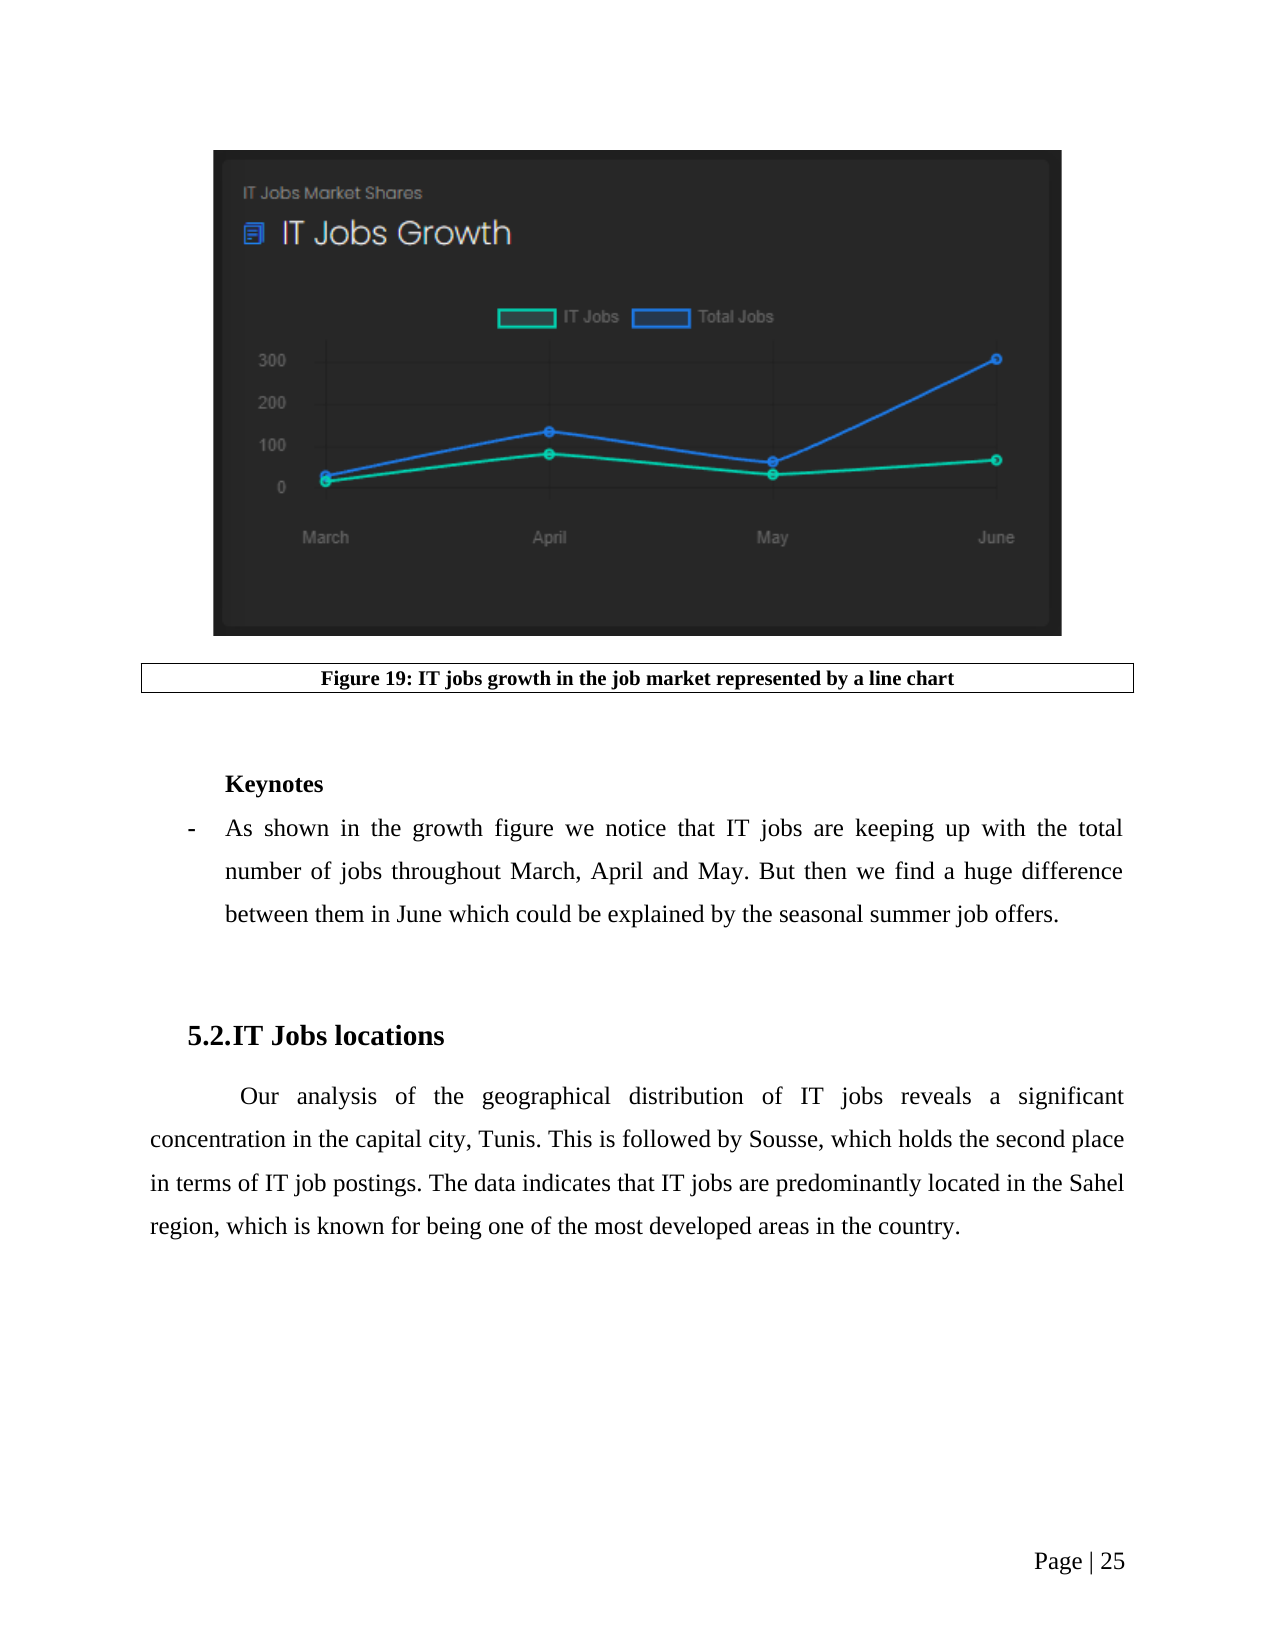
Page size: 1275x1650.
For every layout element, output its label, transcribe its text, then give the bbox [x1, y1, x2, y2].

list As shown in the growth figure we notice that IT jobs are keeping up with the total number of jobs throughout March, April and May. But then we find a huge difference between them in June which could be explained by the seasonal summer job offers. [187, 813, 1125, 928]
text Figure 19: IT jobs growth in the job market represented by a line chart [142, 664, 1133, 692]
subtitle IT Jobs locations [187, 1018, 1125, 1052]
list Keynotes [225, 769, 1125, 798]
picture [213, 150, 1062, 636]
text Our analysis of the geographical distribution of IT jobs reveals a significant concentration in the capital city, Tunis. This is followed by Sousse, which holds the second place in terms of IT job postings. The data indicates that IT jobs are predominantly located in the Sahel region, which is known for being one of the most developed areas in the country. [150, 1081, 1125, 1239]
